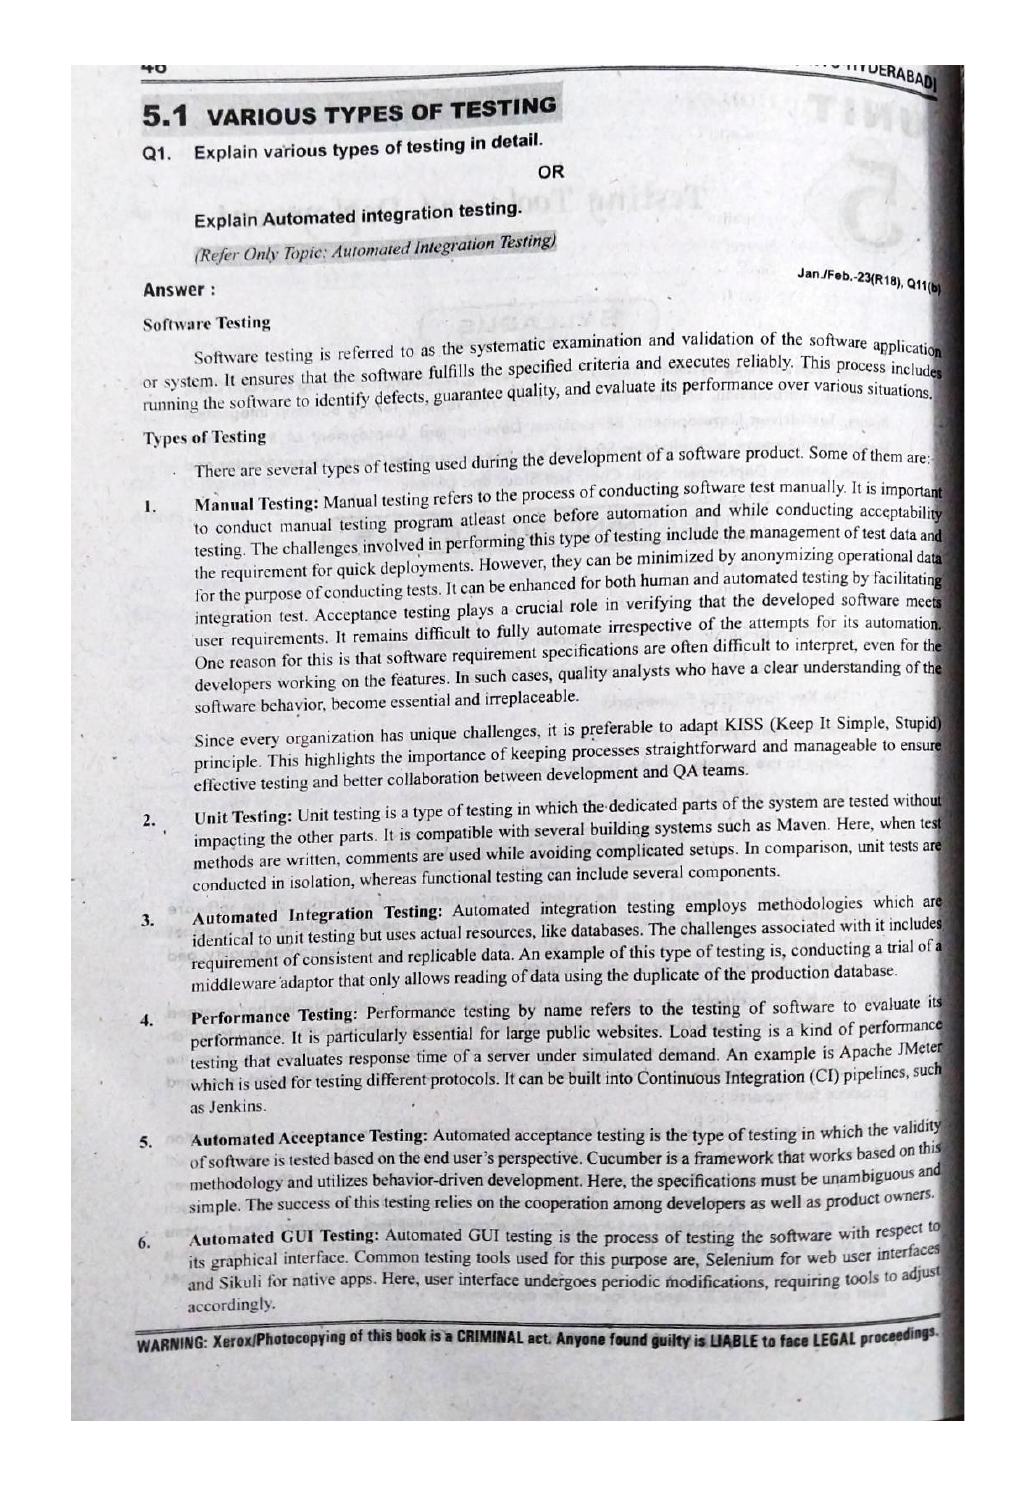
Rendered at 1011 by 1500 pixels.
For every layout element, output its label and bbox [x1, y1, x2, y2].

picture [71, 65, 965, 1421]
